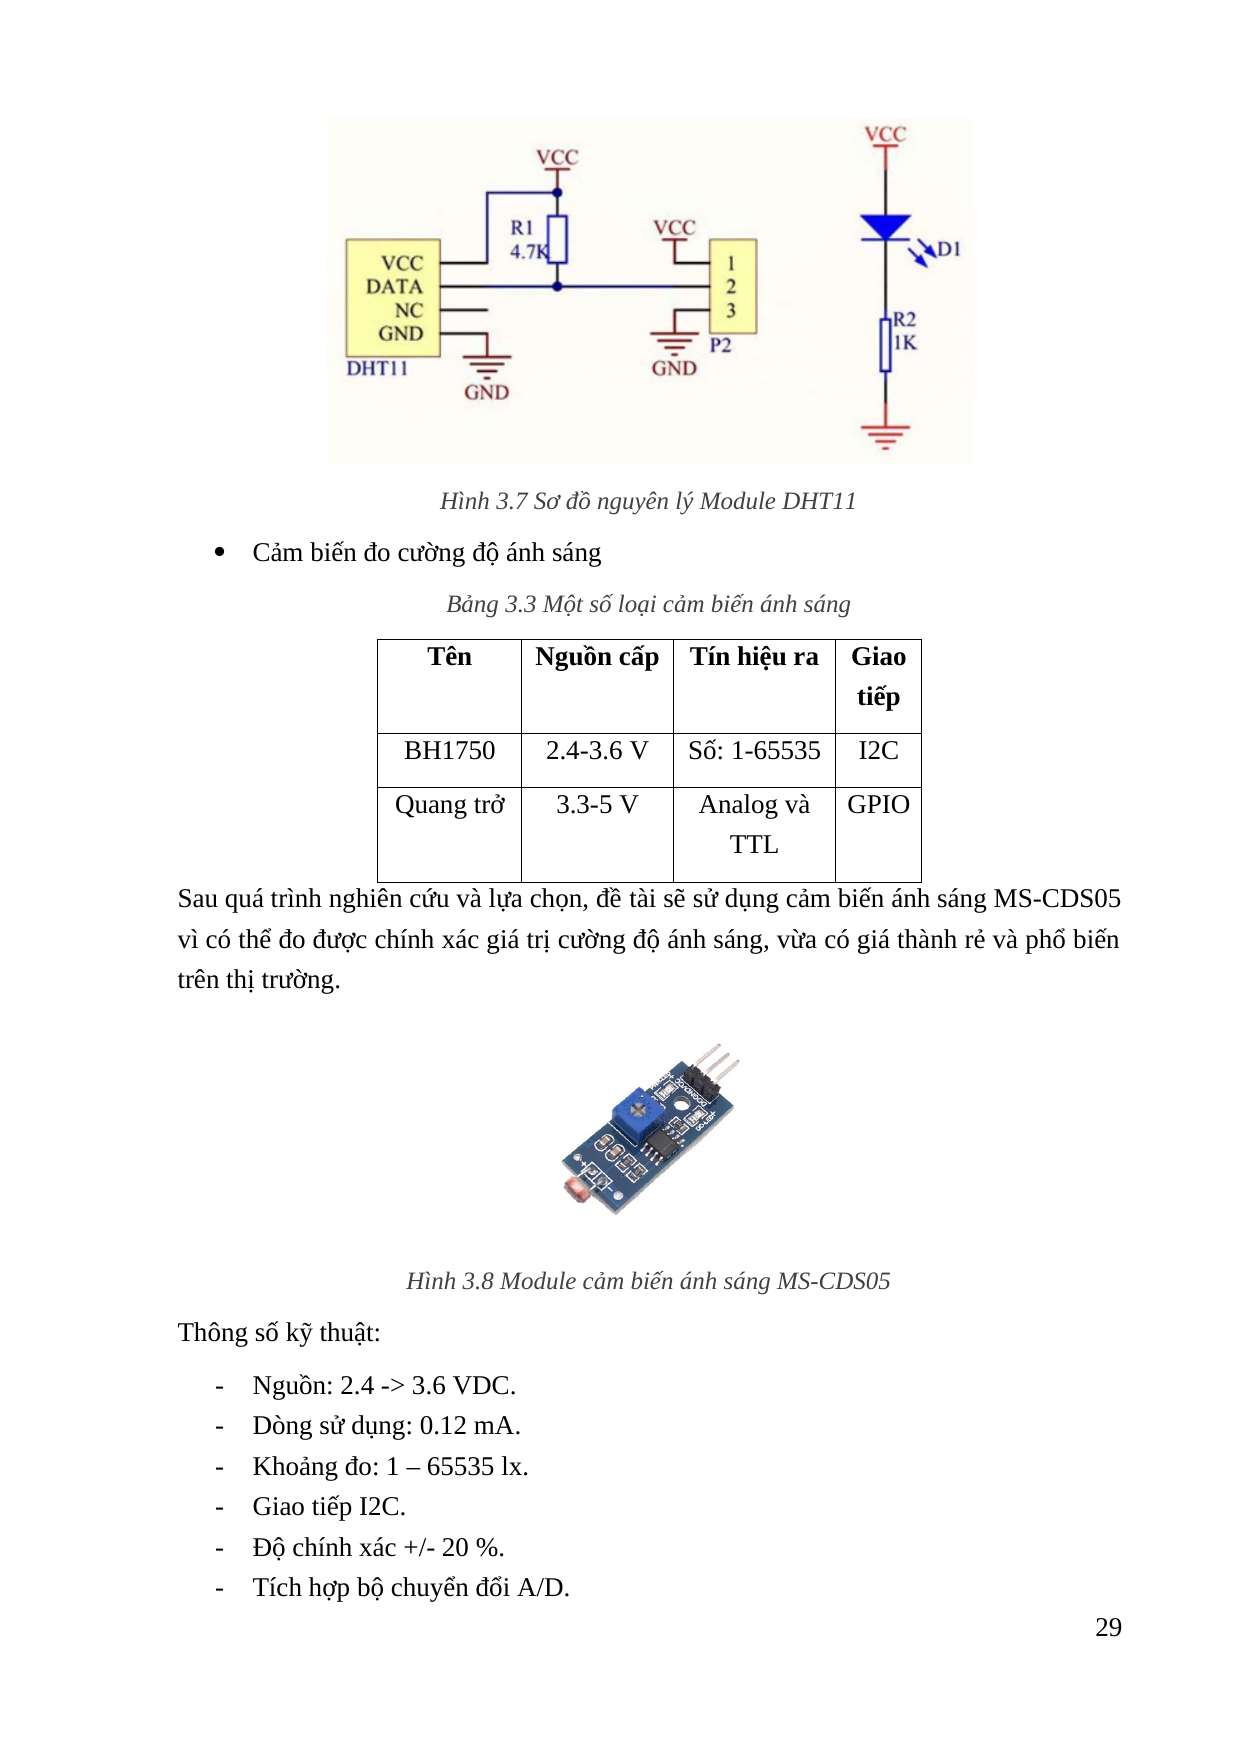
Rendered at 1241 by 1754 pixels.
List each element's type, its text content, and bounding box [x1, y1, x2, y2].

list Giao tiếp I2C. [215, 1490, 1122, 1521]
list Tích hợp bộ chuyển đổi A/D. [215, 1571, 1122, 1602]
table_cell Số: 1-65535 [674, 734, 835, 787]
table_cell BH1750 [378, 734, 521, 787]
table_cell 3.3-5 V [522, 788, 673, 882]
list Cảm biến đo cường độ ánh sáng [215, 536, 1122, 567]
text Thông số kỹ thuật: [177, 1316, 1122, 1347]
table_header Tín hiệu ra [674, 640, 835, 733]
list Khoảng đo: 1 – 65535 lx. [215, 1450, 1122, 1481]
table_cell 2.4-3.6 V [522, 734, 673, 787]
table_cell Analog và TTL [674, 788, 835, 882]
table_cell Quang trở [378, 788, 521, 882]
list Nguồn: 2.4 -> 3.6 VDC. [215, 1369, 1122, 1400]
table_cell GPIO [836, 788, 921, 882]
text Bảng 3.3 Một số loại cảm biến ánh sáng [177, 589, 1122, 618]
list Độ chính xác +/- 20 %. [215, 1531, 1122, 1562]
table_cell I2C [836, 734, 921, 787]
list Dòng sử dụng: 0.12 mA. [215, 1409, 1122, 1441]
picture [326, 118, 973, 465]
table_header Giao tiếp [836, 640, 921, 733]
text Sau quá trình nghiên cứu và lựa chọn, đề tài sẽ sử dụng cảm biến ánh sáng MS-CDS05 vì có thể đo được chính xác giá trị cường độ ánh sáng, vừa có giá thành rẻ và phổ biến trên thị trường. [177, 883, 1122, 994]
picture [535, 1016, 764, 1245]
table_header Nguồn cấp [522, 640, 673, 733]
table_header Tên [378, 640, 521, 733]
